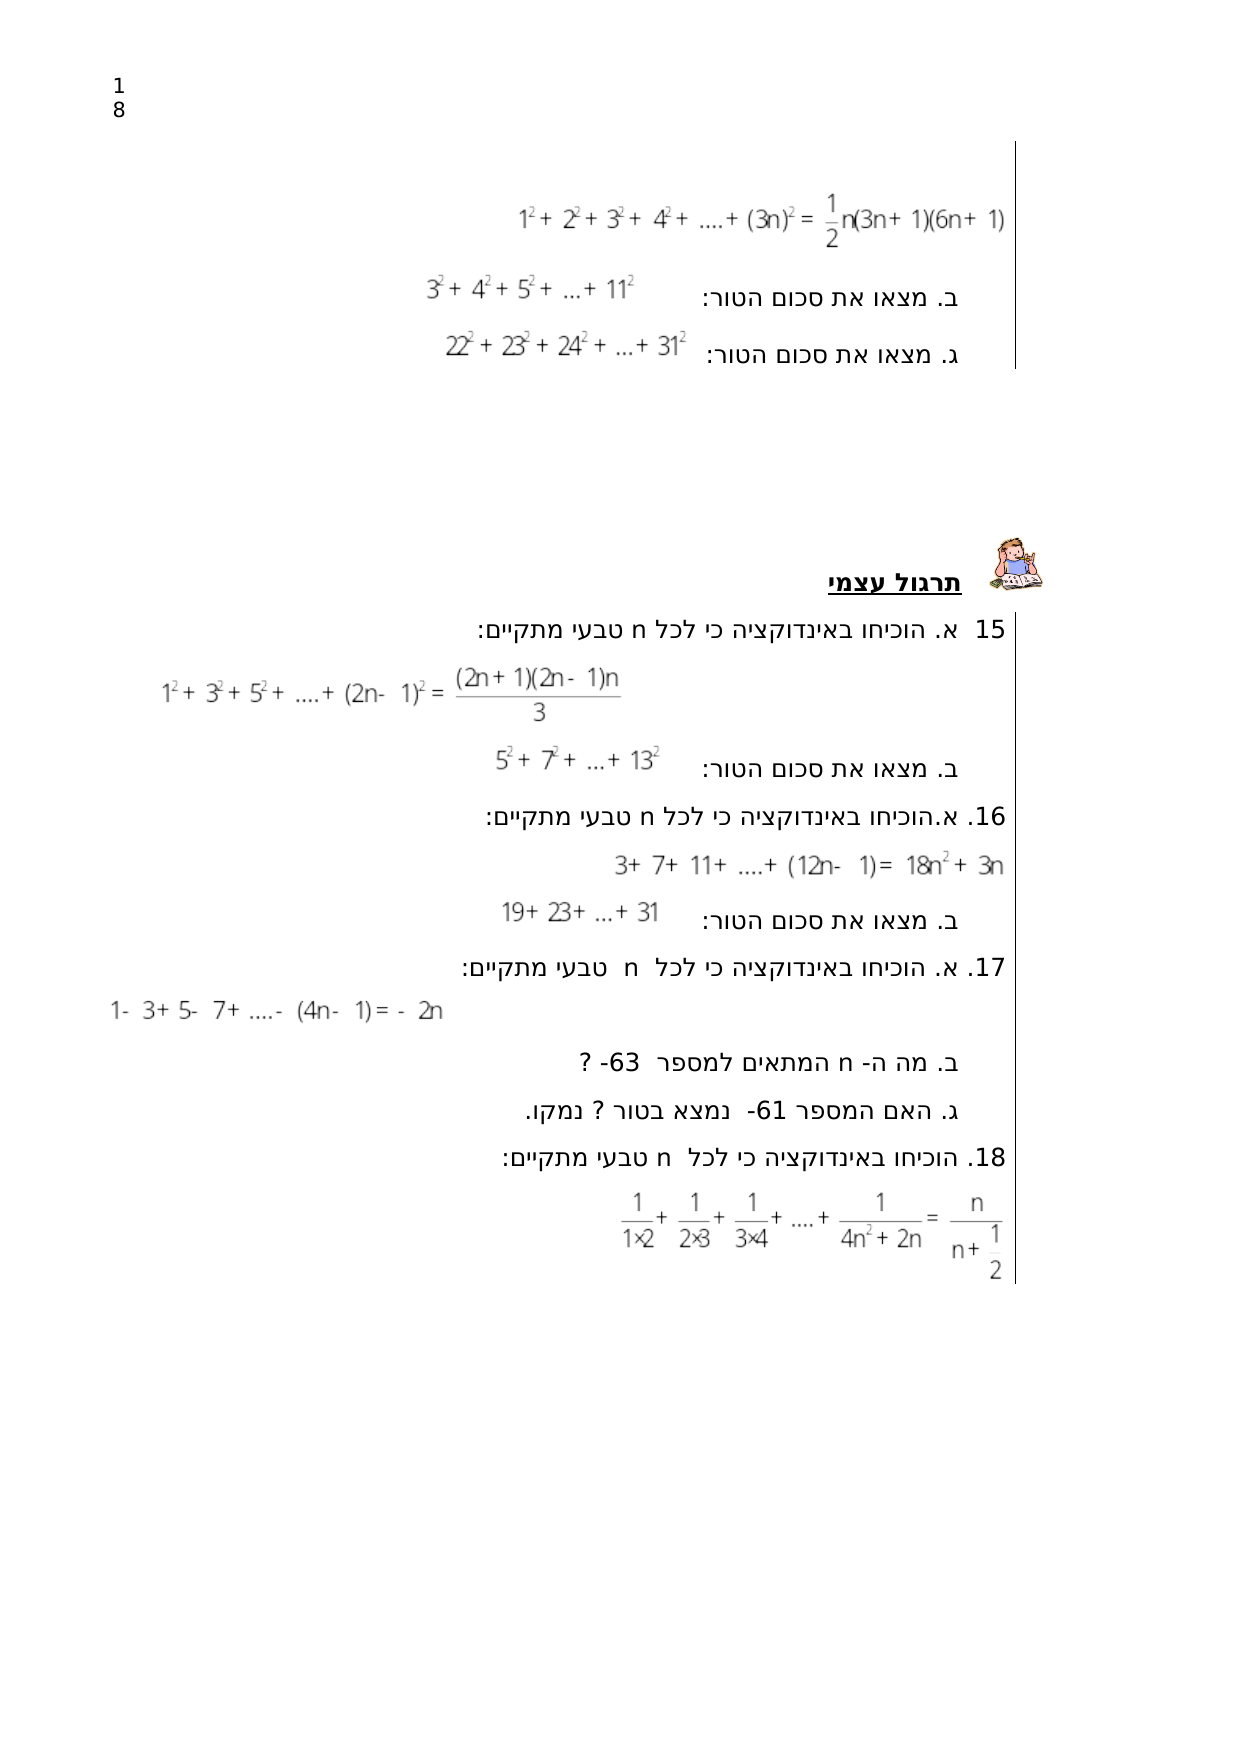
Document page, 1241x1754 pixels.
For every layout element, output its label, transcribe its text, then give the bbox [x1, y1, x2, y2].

text ב. מצאו את סכום הטור: [106, 742, 1015, 784]
text 18. הוכיחו באינדוקציה כי לכל n טבעי מתקיים: [106, 1140, 1015, 1284]
text ב. מצאו את סכום הטור: [106, 271, 1015, 312]
text ב. מצאו את סכום הטור: [106, 900, 1015, 936]
text ב. מה ה- n המתאים למספר 63- ? [106, 1045, 1015, 1079]
text 17. א. הוכיחו באינדוקציה כי לכל n טבעי מתקיים: [106, 950, 1015, 1028]
text ג. מצאו את סכום הטור: [106, 327, 1015, 369]
text ג. האם המספר 61- נמצא בטור ? נמקו. [106, 1096, 1015, 1125]
text תרגול עצמי [106, 537, 1063, 598]
text 16. א.הוכיחו באינדוקציה כי לכל n טבעי מתקיים: [106, 798, 1015, 883]
text 15 א. הוכיחו באינדוקציה כי לכל n טבעי מתקיים: [106, 612, 1015, 646]
